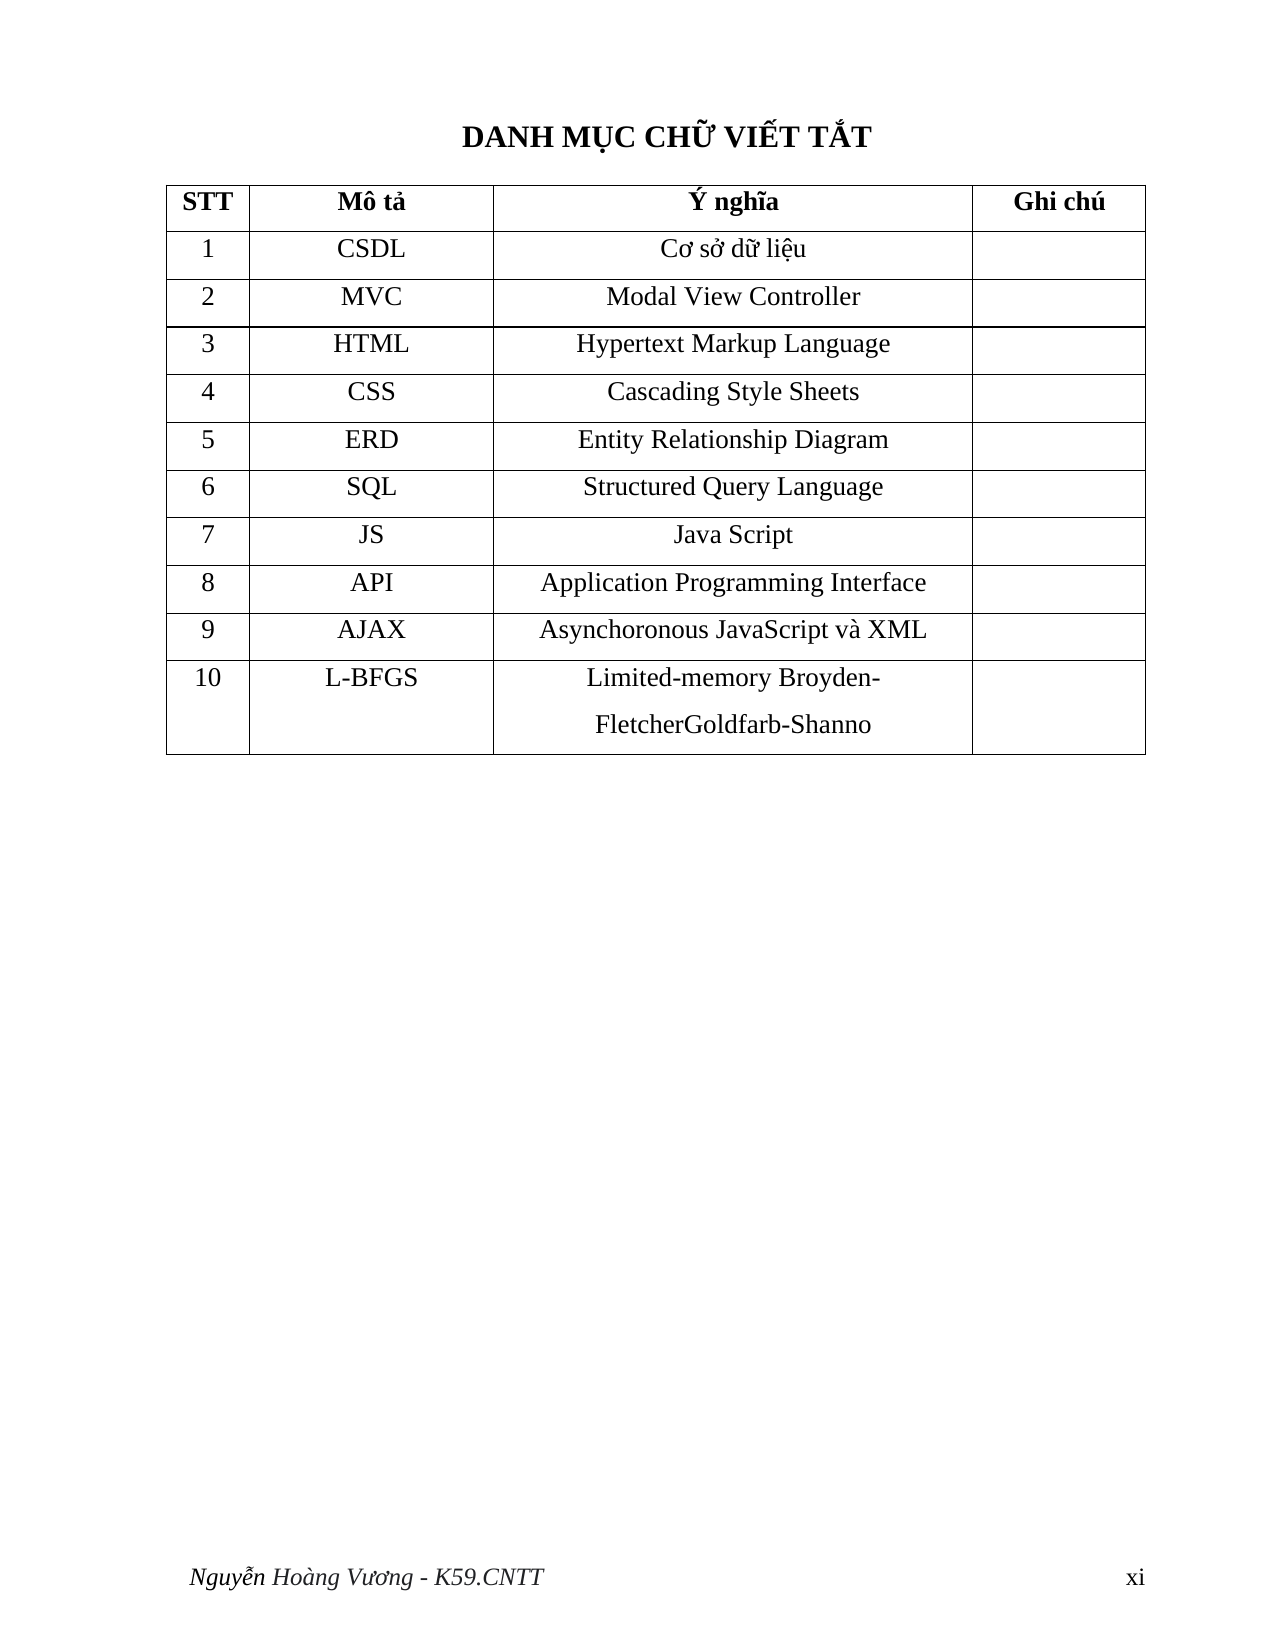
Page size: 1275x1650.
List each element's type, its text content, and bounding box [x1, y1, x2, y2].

table_header Ý nghĩa [494, 186, 972, 231]
table_cell 5 [167, 423, 249, 469]
table_cell 10 [167, 661, 249, 753]
table_cell SQL [250, 471, 493, 517]
table_cell CSS [250, 375, 493, 422]
table_cell Hypertext Markup Language [494, 328, 972, 374]
table_cell [973, 232, 1145, 279]
table_cell [973, 518, 1145, 565]
table_cell AJAX [250, 614, 493, 660]
table_cell 4 [167, 375, 249, 422]
table_cell MVC [250, 280, 493, 326]
table_cell 1 [167, 232, 249, 279]
subtitle DANH MỤC CHỮ VIẾT TẮT [177, 118, 1157, 154]
table_cell Limited-memory Broyden-FletcherGoldfarb-Shanno [494, 661, 972, 753]
table_cell JS [250, 518, 493, 565]
table_header Mô tả [250, 186, 493, 231]
table_cell [973, 328, 1145, 374]
table_cell [973, 280, 1145, 326]
table_header STT [167, 186, 249, 231]
table_cell 8 [167, 566, 249, 613]
table_cell [973, 566, 1145, 613]
table_cell ERD [250, 423, 493, 469]
table_cell Asynchoronous JavaScript và XML [494, 614, 972, 660]
table_cell [973, 375, 1145, 422]
table_cell Modal View Controller [494, 280, 972, 326]
table_cell Cơ sở dữ liệu [494, 232, 972, 279]
table_cell 2 [167, 280, 249, 326]
table_cell 7 [167, 518, 249, 565]
table_cell [973, 661, 1145, 753]
table_cell API [250, 566, 493, 613]
table_cell [973, 614, 1145, 660]
table_cell 3 [167, 328, 249, 374]
table_cell Java Script [494, 518, 972, 565]
table_cell CSDL [250, 232, 493, 279]
table_cell Entity Relationship Diagram [494, 423, 972, 469]
table_cell Cascading Style Sheets [494, 375, 972, 422]
table_cell HTML [250, 328, 493, 374]
table_cell 9 [167, 614, 249, 660]
table_cell L-BFGS [250, 661, 493, 753]
table_cell Application Programming Interface [494, 566, 972, 613]
table_cell 6 [167, 471, 249, 517]
table_header Ghi chú [973, 186, 1145, 231]
table_cell [973, 423, 1145, 469]
table_cell Structured Query Language [494, 471, 972, 517]
table_cell [973, 471, 1145, 517]
